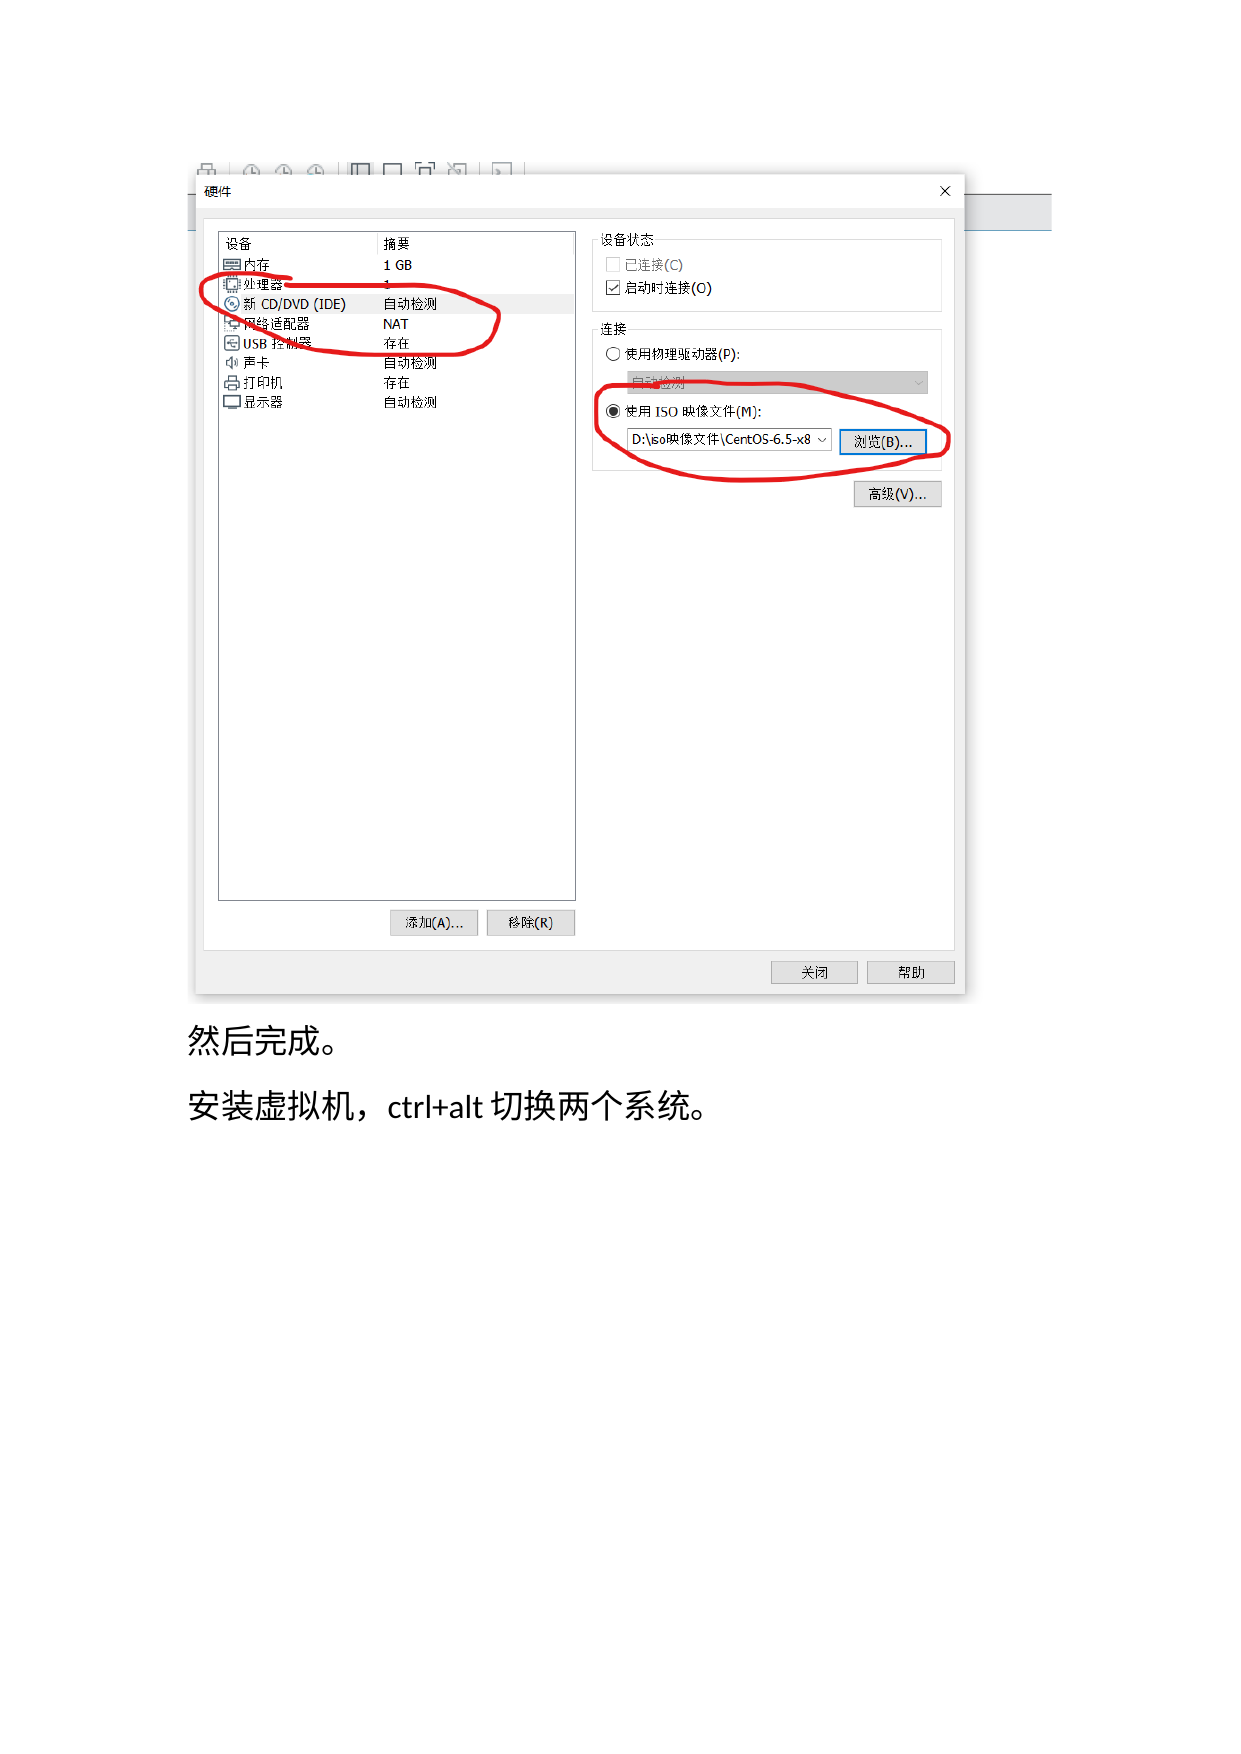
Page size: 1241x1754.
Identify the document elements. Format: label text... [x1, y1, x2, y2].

text 然后完成。 [187, 1007, 1053, 1072]
text 安装虚拟机，ctrl+alt切换两个系统。 [187, 1072, 1053, 1137]
picture [187, 162, 1052, 1004]
